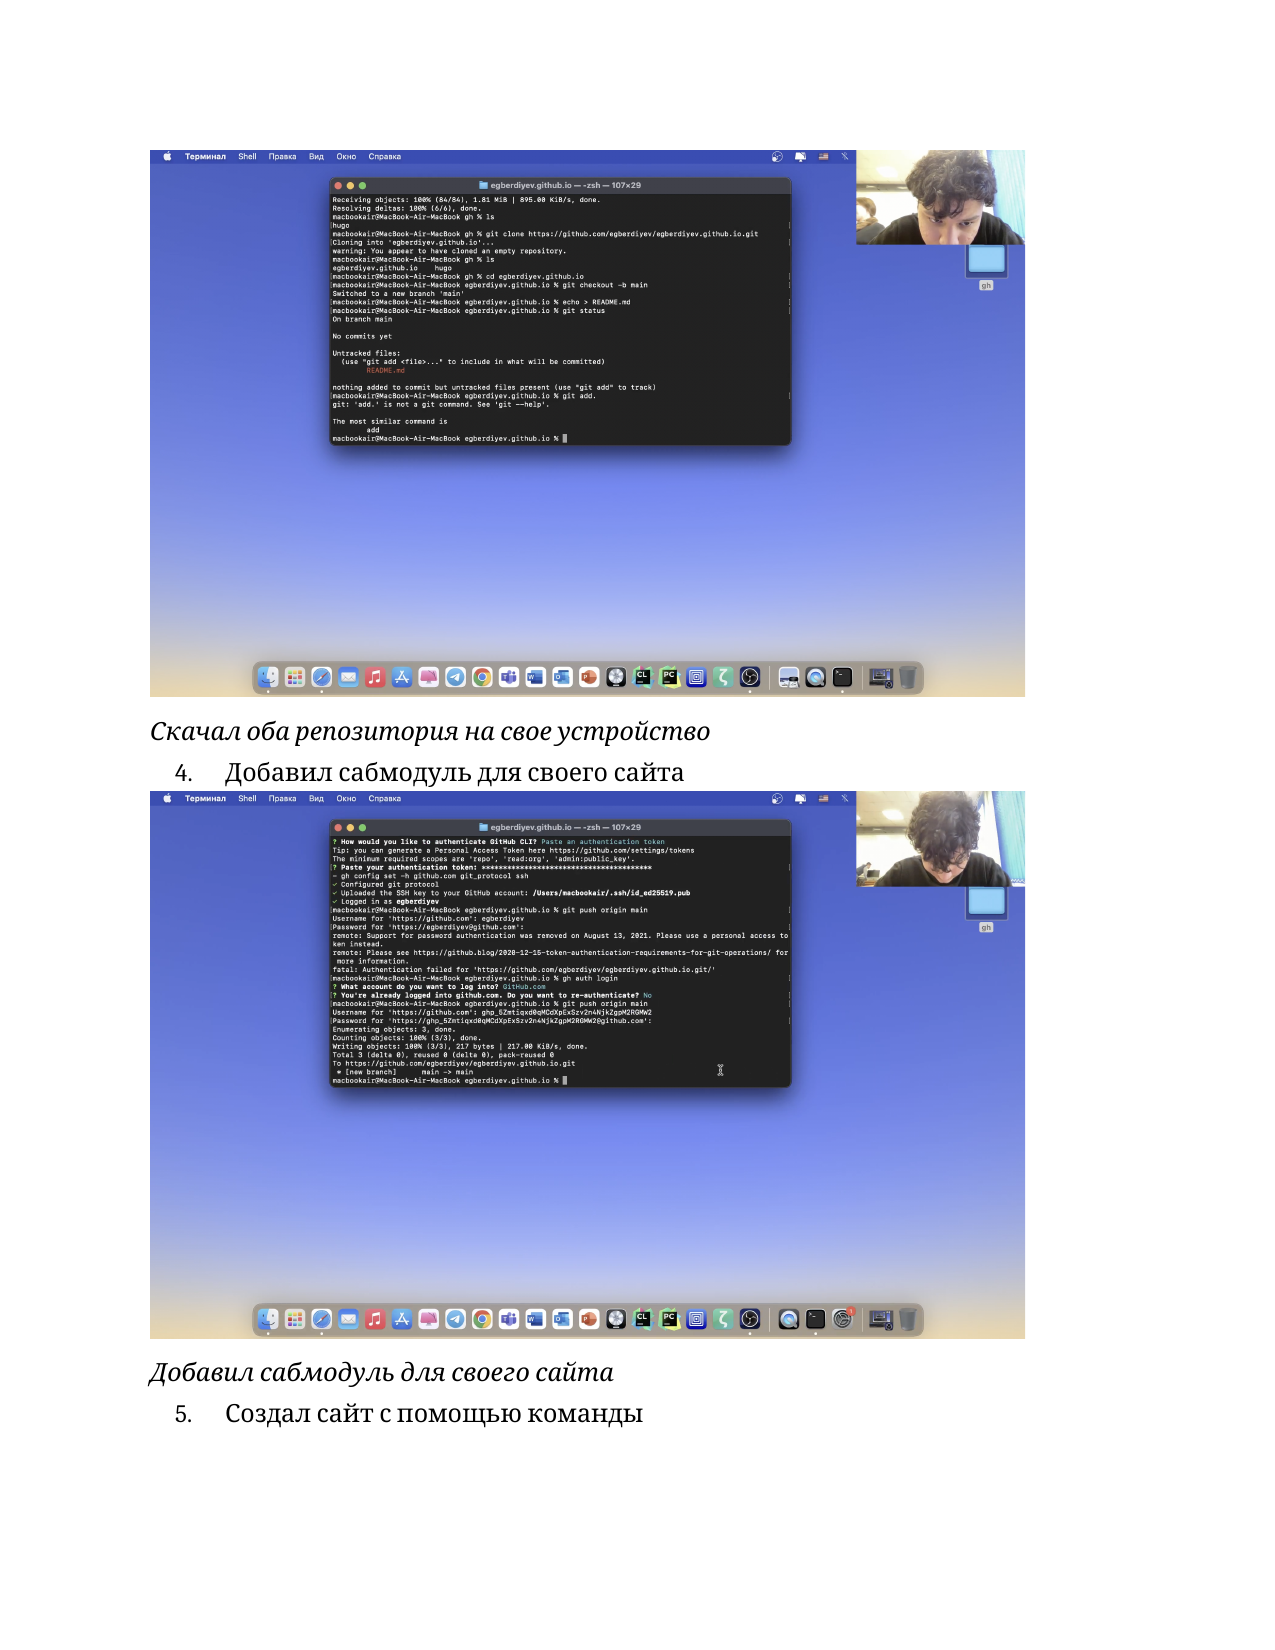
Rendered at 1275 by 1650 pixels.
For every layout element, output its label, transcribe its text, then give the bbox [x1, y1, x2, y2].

text Добавил сабмодуль для своего сайта [150, 1359, 1125, 1388]
list Добавил сабмодуль для своего сайта [175, 759, 1125, 788]
list Создал сайт с помощью команды [175, 1400, 1125, 1429]
picture [150, 150, 1025, 697]
text Скачал оба репозитория на свое устройство [150, 718, 1125, 746]
picture [150, 791, 1025, 1339]
